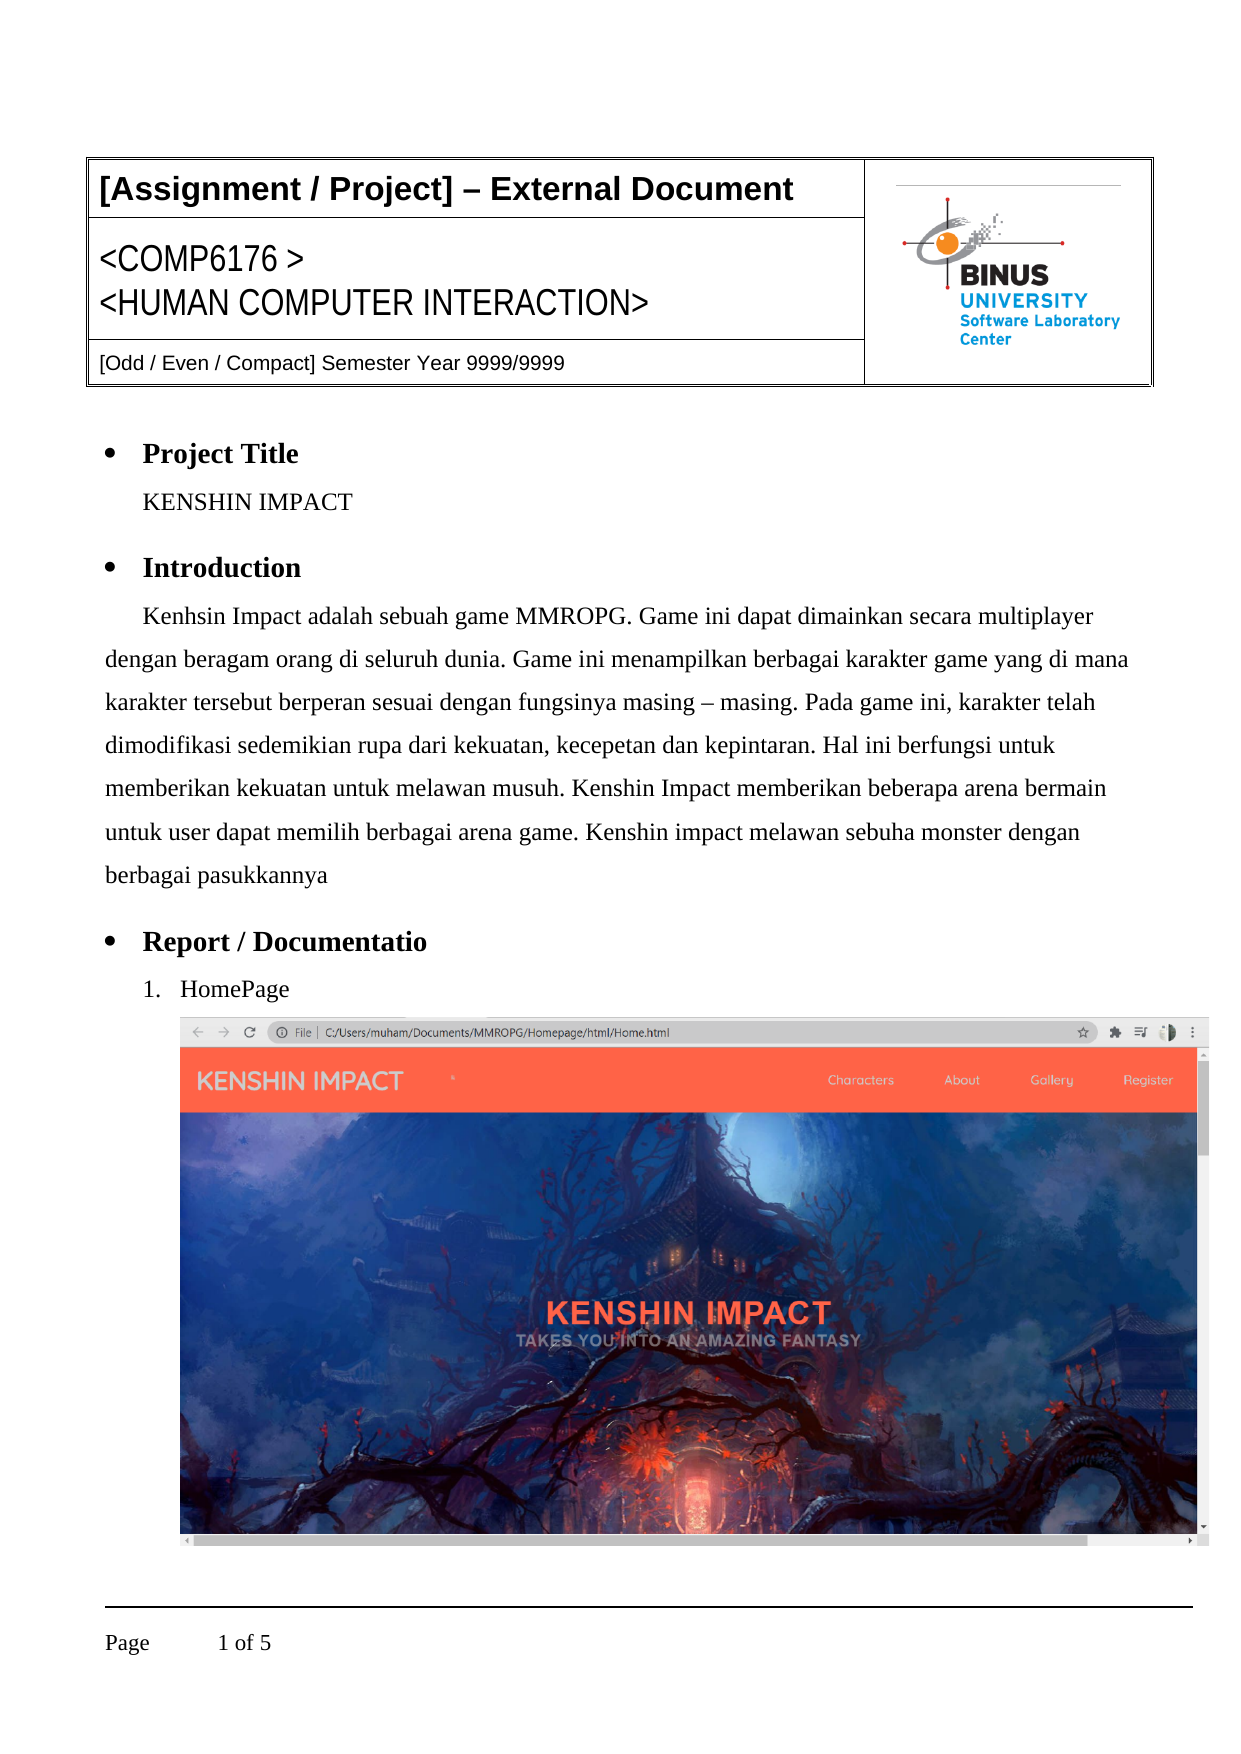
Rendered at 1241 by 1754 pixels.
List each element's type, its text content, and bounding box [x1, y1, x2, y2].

table_header [865, 160, 1151, 383]
picture [180, 1017, 1210, 1546]
table_header [Assignment / Project] – External Document [89, 160, 864, 217]
table_cell <COMP6176 > <HUMAN COMPUTER INTERACTION> [89, 218, 864, 338]
list Introduction [105, 551, 1135, 584]
list Report / Documentatio [105, 924, 1135, 957]
text KENSHIN IMPACT [105, 487, 1135, 515]
table_cell [Odd / Even / Compact] Semester Year 9999/9999 [89, 340, 864, 383]
list HomePage [142, 974, 1135, 1003]
picture [896, 185, 1121, 354]
list Project Title [105, 436, 1135, 470]
text Kenhsin Impact adalah sebuah game MMROPG. Game ini dapat dimainkan secara multiplayer dengan beragam orang di seluruh dunia. Game ini menampilkan berbagai karakter game yang di mana karakter tersebut berperan sesuai dengan fungsinya masing – masing. Pada game ini, karakter telah dimodifikasi sedemikian rupa dari kekuatan, kecepetan dan kepintaran. Hal ini berfungsi untuk memberikan kekuatan untuk melawan musuh. Kenshin Impact memberikan beberapa arena bermain untuk user dapat memilih berbagai arena game. Kenshin impact melawan sebuha monster dengan berbagai pasukkannya [105, 601, 1135, 888]
